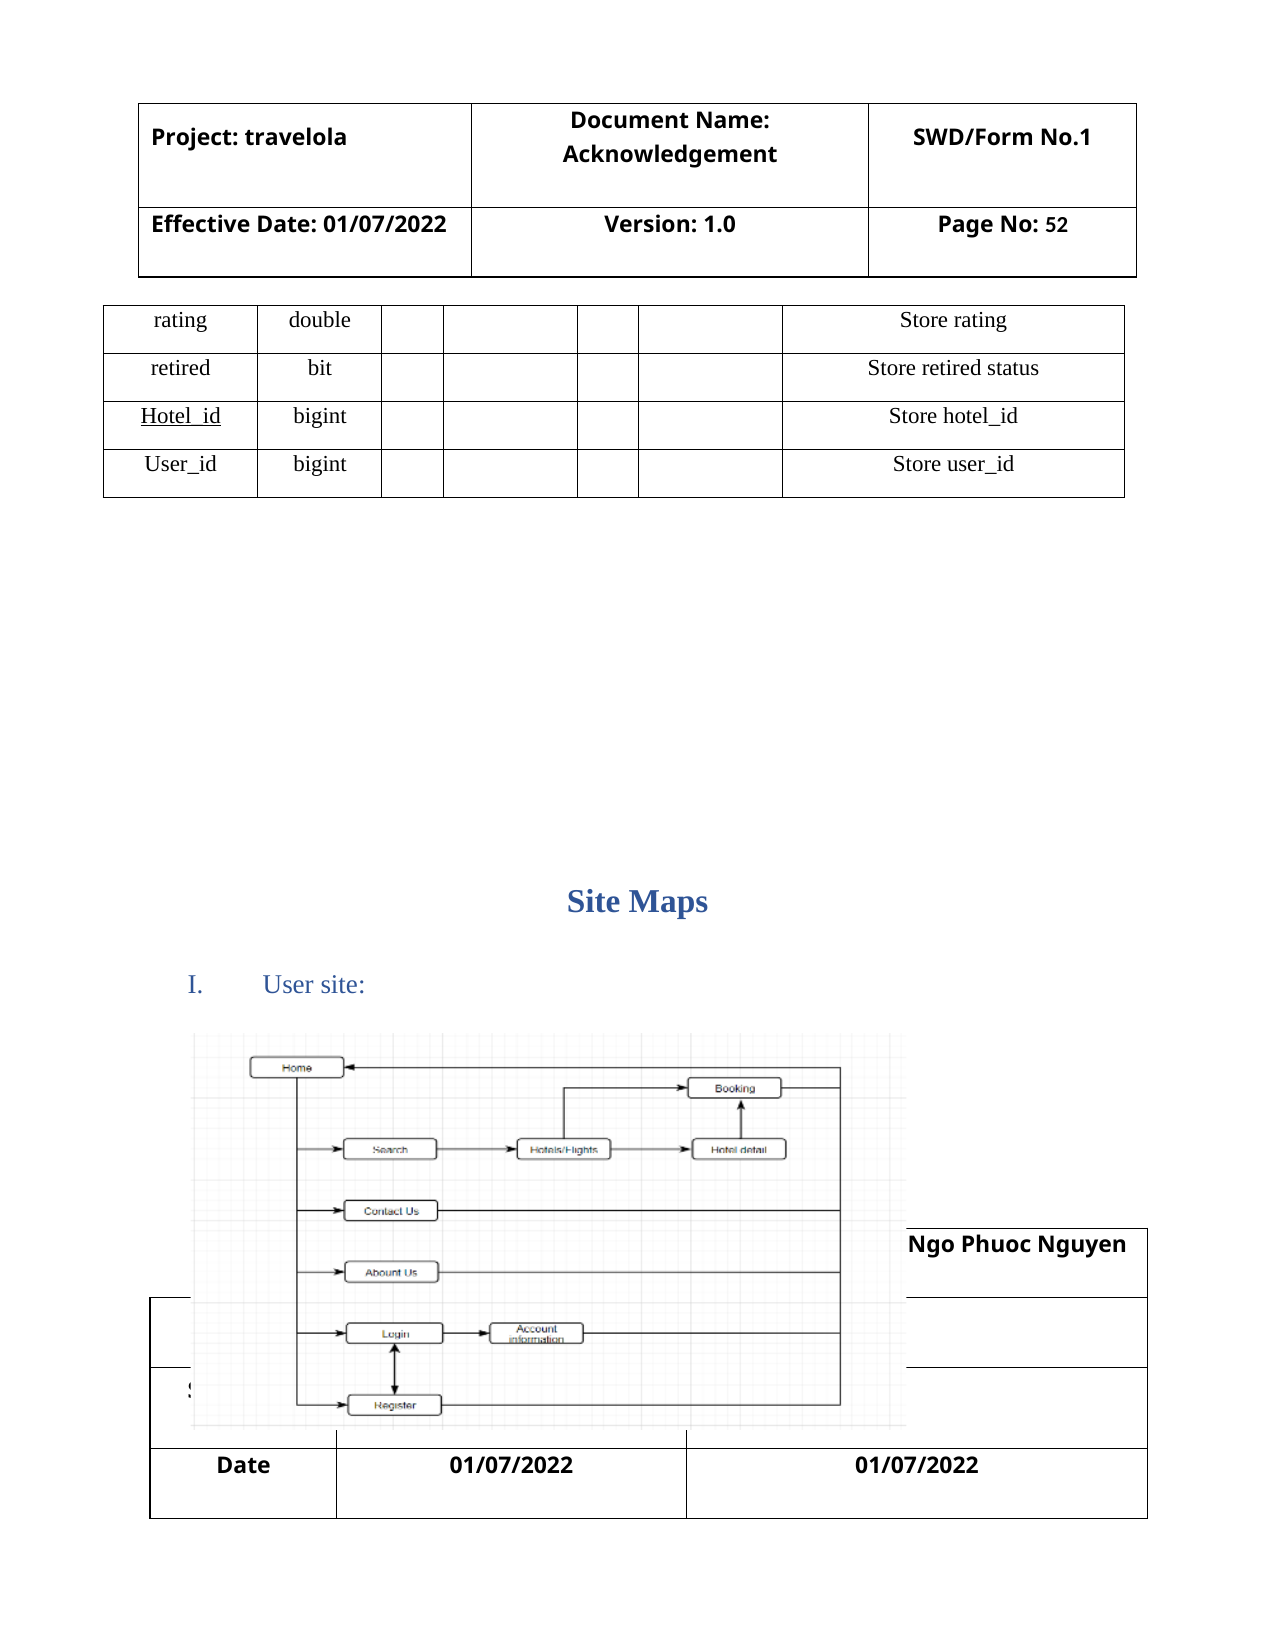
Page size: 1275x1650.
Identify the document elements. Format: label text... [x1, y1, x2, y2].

table_cell bigint [258, 402, 381, 449]
table_cell bit [258, 354, 381, 401]
table_cell Store user_id [783, 450, 1124, 497]
table_cell Store hotel_id [783, 402, 1124, 449]
table_cell [382, 402, 443, 449]
table_cell User_id [104, 450, 257, 497]
table_cell [578, 450, 638, 497]
table_cell retired [104, 354, 257, 401]
table_cell [382, 450, 443, 497]
subtitle User site: [187, 968, 1125, 999]
table_cell [382, 306, 443, 353]
table_cell [578, 306, 638, 353]
table_cell [578, 402, 638, 449]
table_cell [639, 450, 782, 497]
table_cell [639, 306, 782, 353]
table_cell double [258, 306, 381, 353]
table_cell [639, 402, 782, 449]
table_cell Store retired status [783, 354, 1124, 401]
picture [190, 1033, 907, 1430]
subtitle Site Maps [150, 881, 1125, 920]
table_cell Store rating [783, 306, 1124, 353]
table_cell [578, 354, 638, 401]
table_cell [382, 354, 443, 401]
table_cell [444, 450, 577, 497]
table_cell [639, 354, 782, 401]
table_cell rating [104, 306, 257, 353]
table_cell Hotel_id [104, 402, 257, 449]
table_cell [444, 402, 577, 449]
table_cell [444, 306, 577, 353]
table_cell bigint [258, 450, 381, 497]
table_cell [444, 354, 577, 401]
